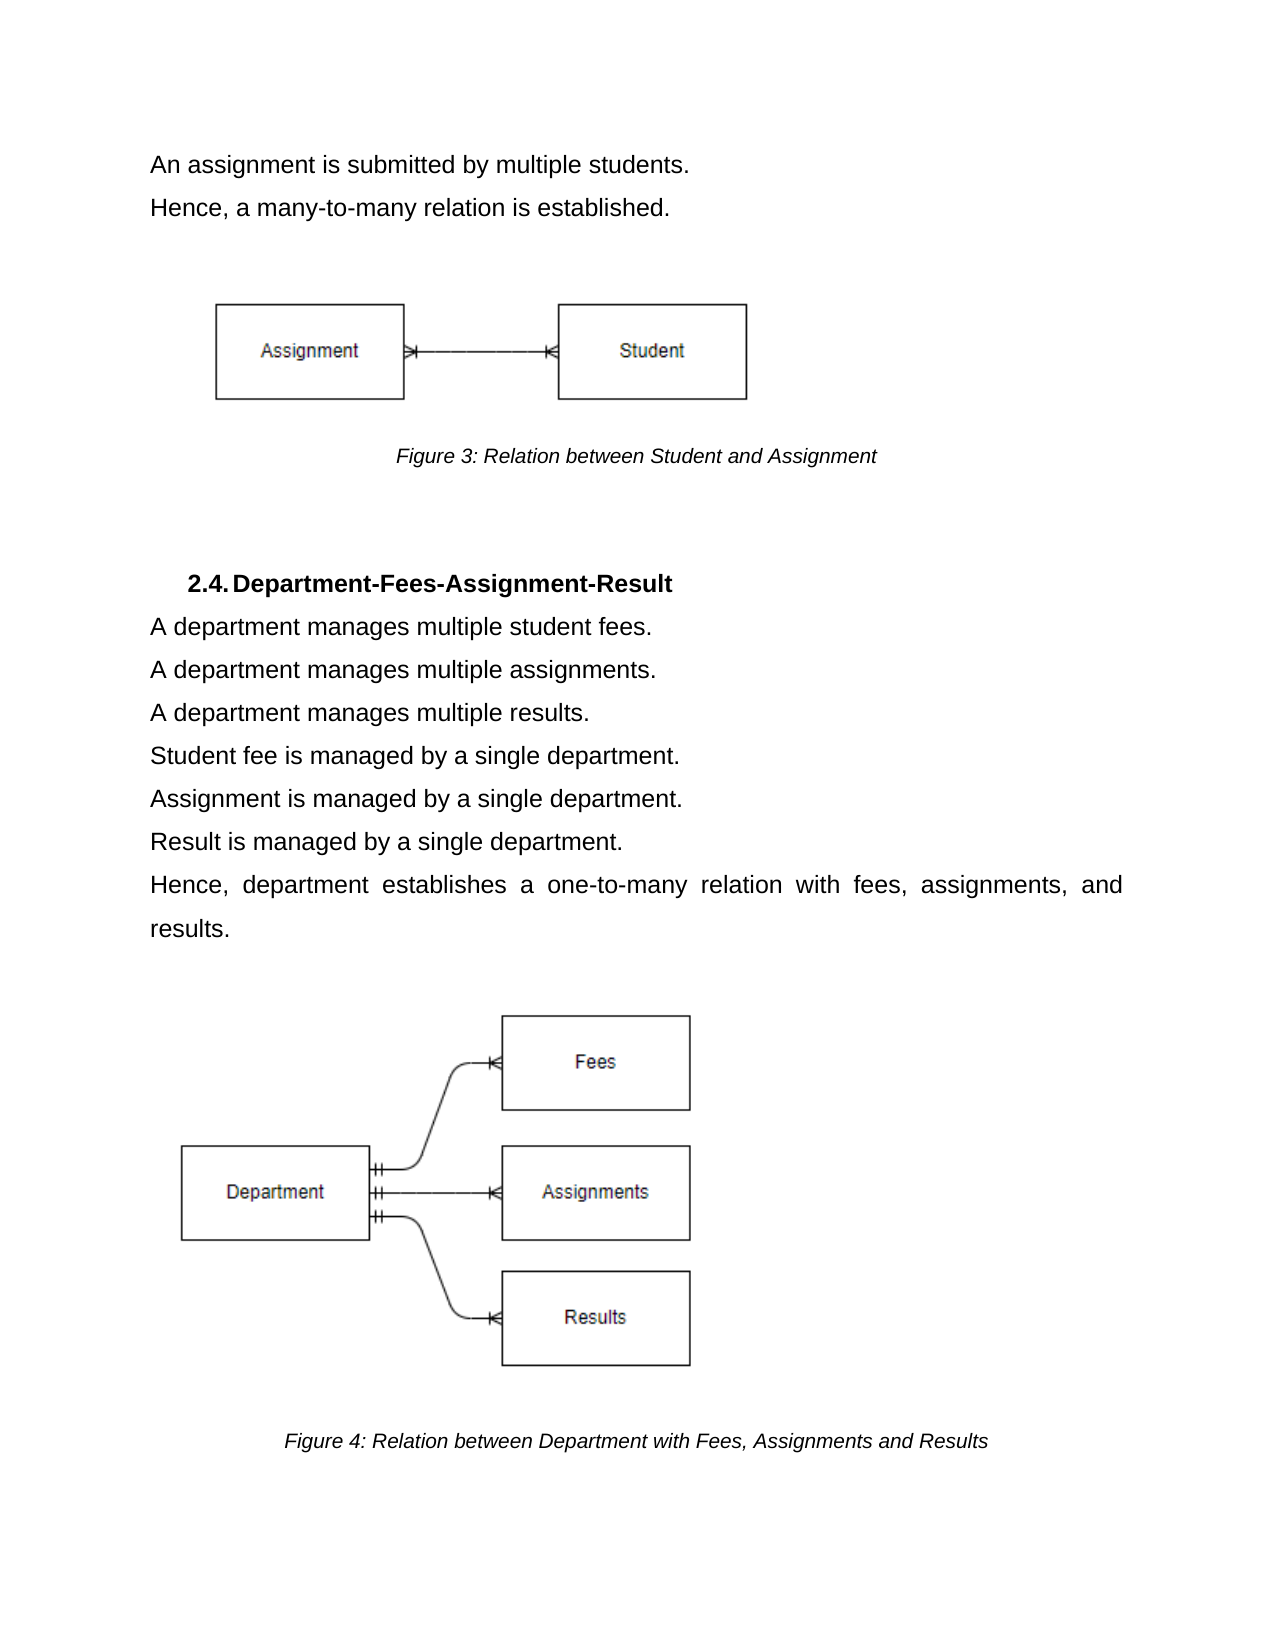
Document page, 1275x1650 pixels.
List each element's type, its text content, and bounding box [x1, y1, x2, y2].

text A department manages multiple assignments. [150, 655, 1125, 684]
picture [150, 956, 802, 1415]
text A department manages multiple results. [150, 698, 1125, 727]
text Result is managed by a single department. [150, 827, 1125, 856]
text Figure : Relation between Department with Fees, Assignments and Results [150, 1429, 1125, 1453]
text An assignment is submitted by multiple students. [150, 150, 1125, 179]
text Hence, a many-to-many relation is established. [150, 193, 1125, 222]
picture [150, 279, 785, 430]
text Figure : Relation between Student and Assignment [150, 444, 1125, 468]
text Hence, department establishes a one-to-many relation with fees, assignments, and results. [150, 871, 1125, 942]
text Student fee is managed by a single department. [150, 741, 1125, 770]
text Assignment is managed by a single department. [150, 784, 1125, 813]
subtitle Department-Fees-Assignment-Result [187, 569, 1125, 597]
text A department manages multiple student fees. [150, 612, 1125, 641]
